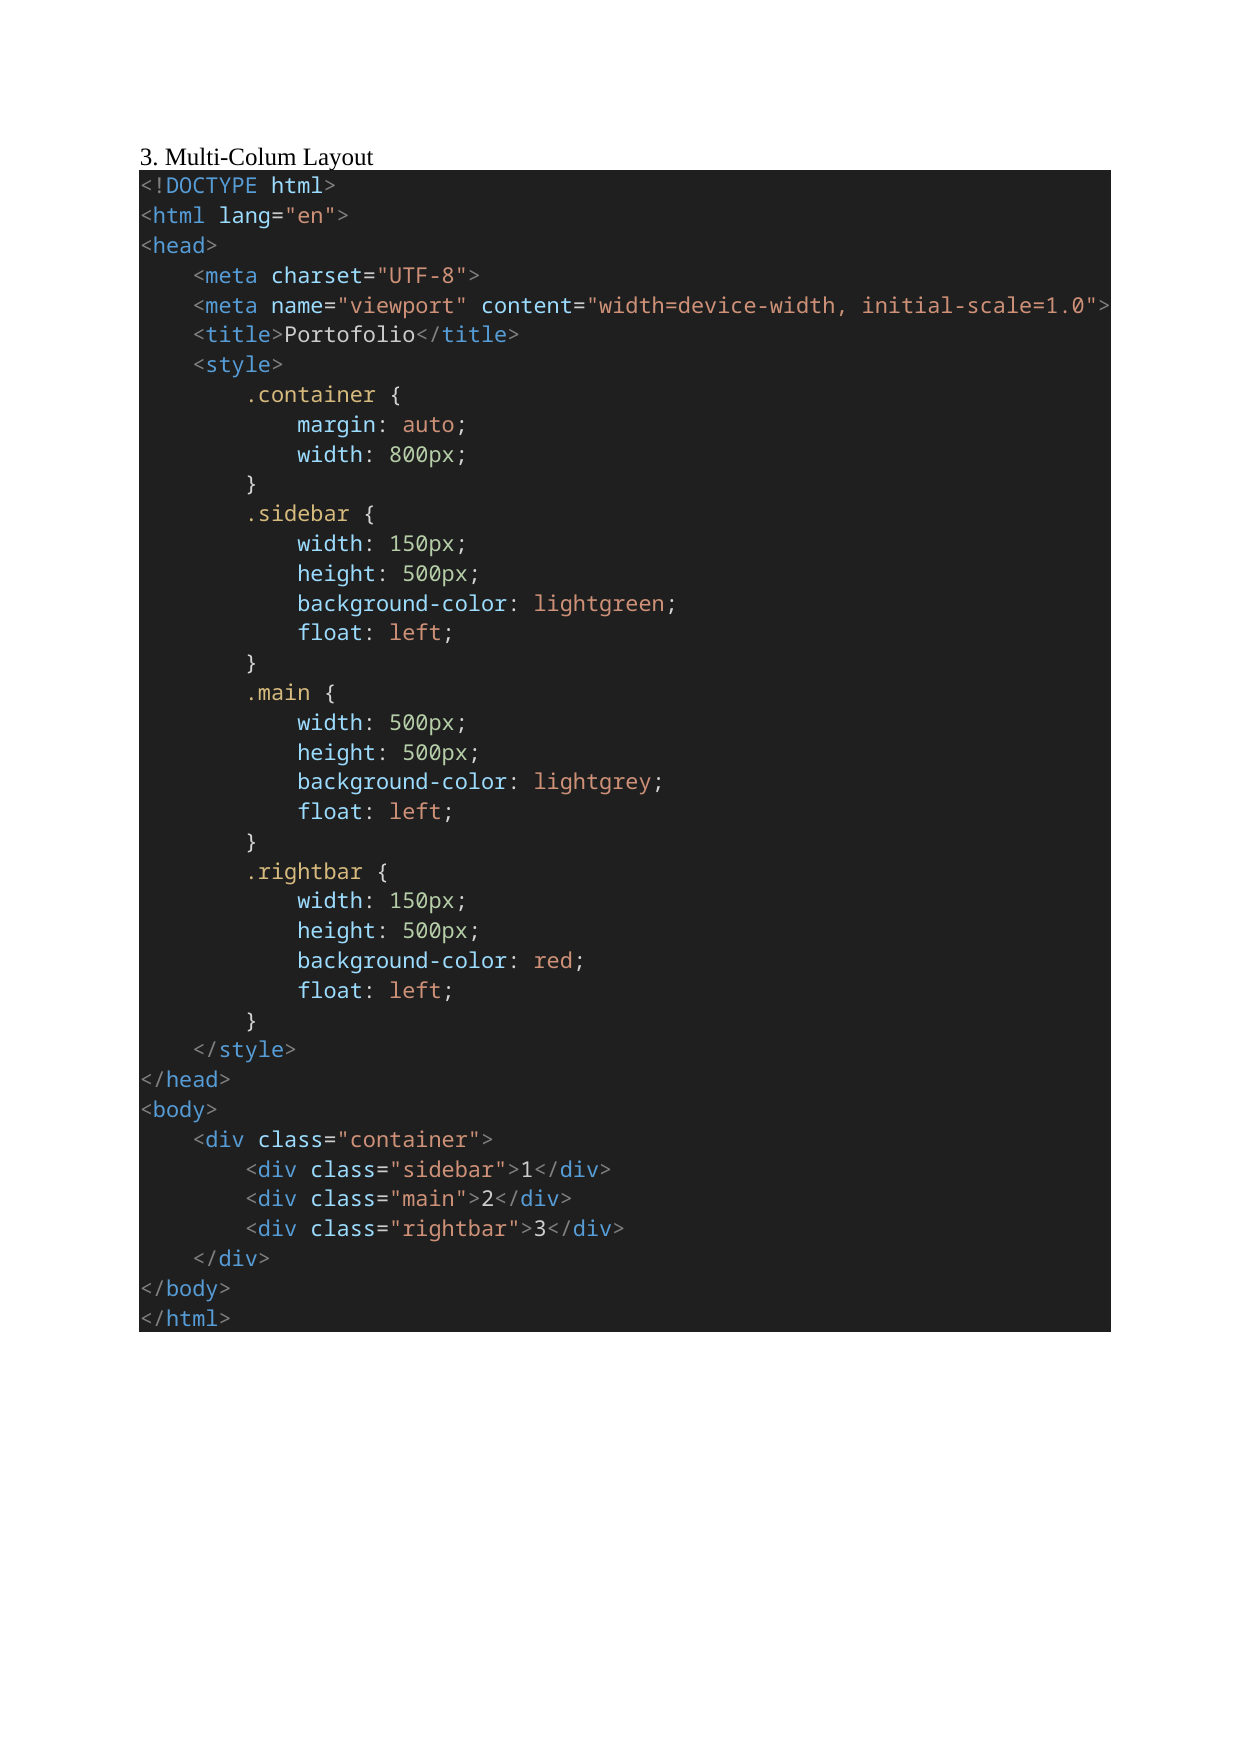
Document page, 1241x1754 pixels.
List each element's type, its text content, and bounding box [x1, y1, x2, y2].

text <meta name="viewport" content="width=device-width, initial-scale=1.0"> [139, 289, 1111, 319]
text <!DOCTYPE html> [139, 170, 1111, 200]
text </style> [139, 1034, 1111, 1064]
text <style> [139, 349, 1111, 379]
text </html> [139, 1302, 1111, 1332]
text height: 500px; [139, 915, 1111, 945]
text background-color: red; [139, 945, 1111, 975]
text background-color: lightgrey; [139, 766, 1111, 796]
text </div> [139, 1243, 1111, 1273]
text <body> [139, 1094, 1111, 1124]
text <meta charset="UTF-8"> [139, 260, 1111, 289]
text .container { [139, 379, 1111, 409]
text width: 150px; [139, 885, 1111, 915]
text height: 500px; [139, 558, 1111, 587]
text </body> [139, 1273, 1111, 1302]
text <html lang="en"> [139, 200, 1111, 230]
text <head> [139, 230, 1111, 260]
text margin: auto; [139, 409, 1111, 438]
text } [139, 826, 1111, 856]
text <div class="main">2</div> [139, 1183, 1111, 1213]
text .rightbar { [139, 856, 1111, 885]
text height: 500px; [139, 736, 1111, 766]
text 3. Multi-Colum Layout [139, 142, 1111, 170]
text width: 800px; [139, 438, 1111, 468]
text </head> [139, 1064, 1111, 1094]
text } [139, 1004, 1111, 1034]
text float: left; [139, 796, 1111, 826]
text .sidebar { [139, 498, 1111, 528]
text <div class="container"> [139, 1124, 1111, 1153]
text background-color: lightgreen; [139, 587, 1111, 617]
text } [139, 468, 1111, 498]
text width: 150px; [139, 528, 1111, 558]
text } [139, 647, 1111, 677]
text float: left; [139, 617, 1111, 647]
text width: 500px; [139, 707, 1111, 736]
text <title>Portofolio</title> [139, 319, 1111, 349]
text .main { [139, 677, 1111, 707]
text <div class="sidebar">1</div> [139, 1153, 1111, 1183]
text <div class="rightbar">3</div> [139, 1213, 1111, 1243]
text float: left; [139, 975, 1111, 1004]
